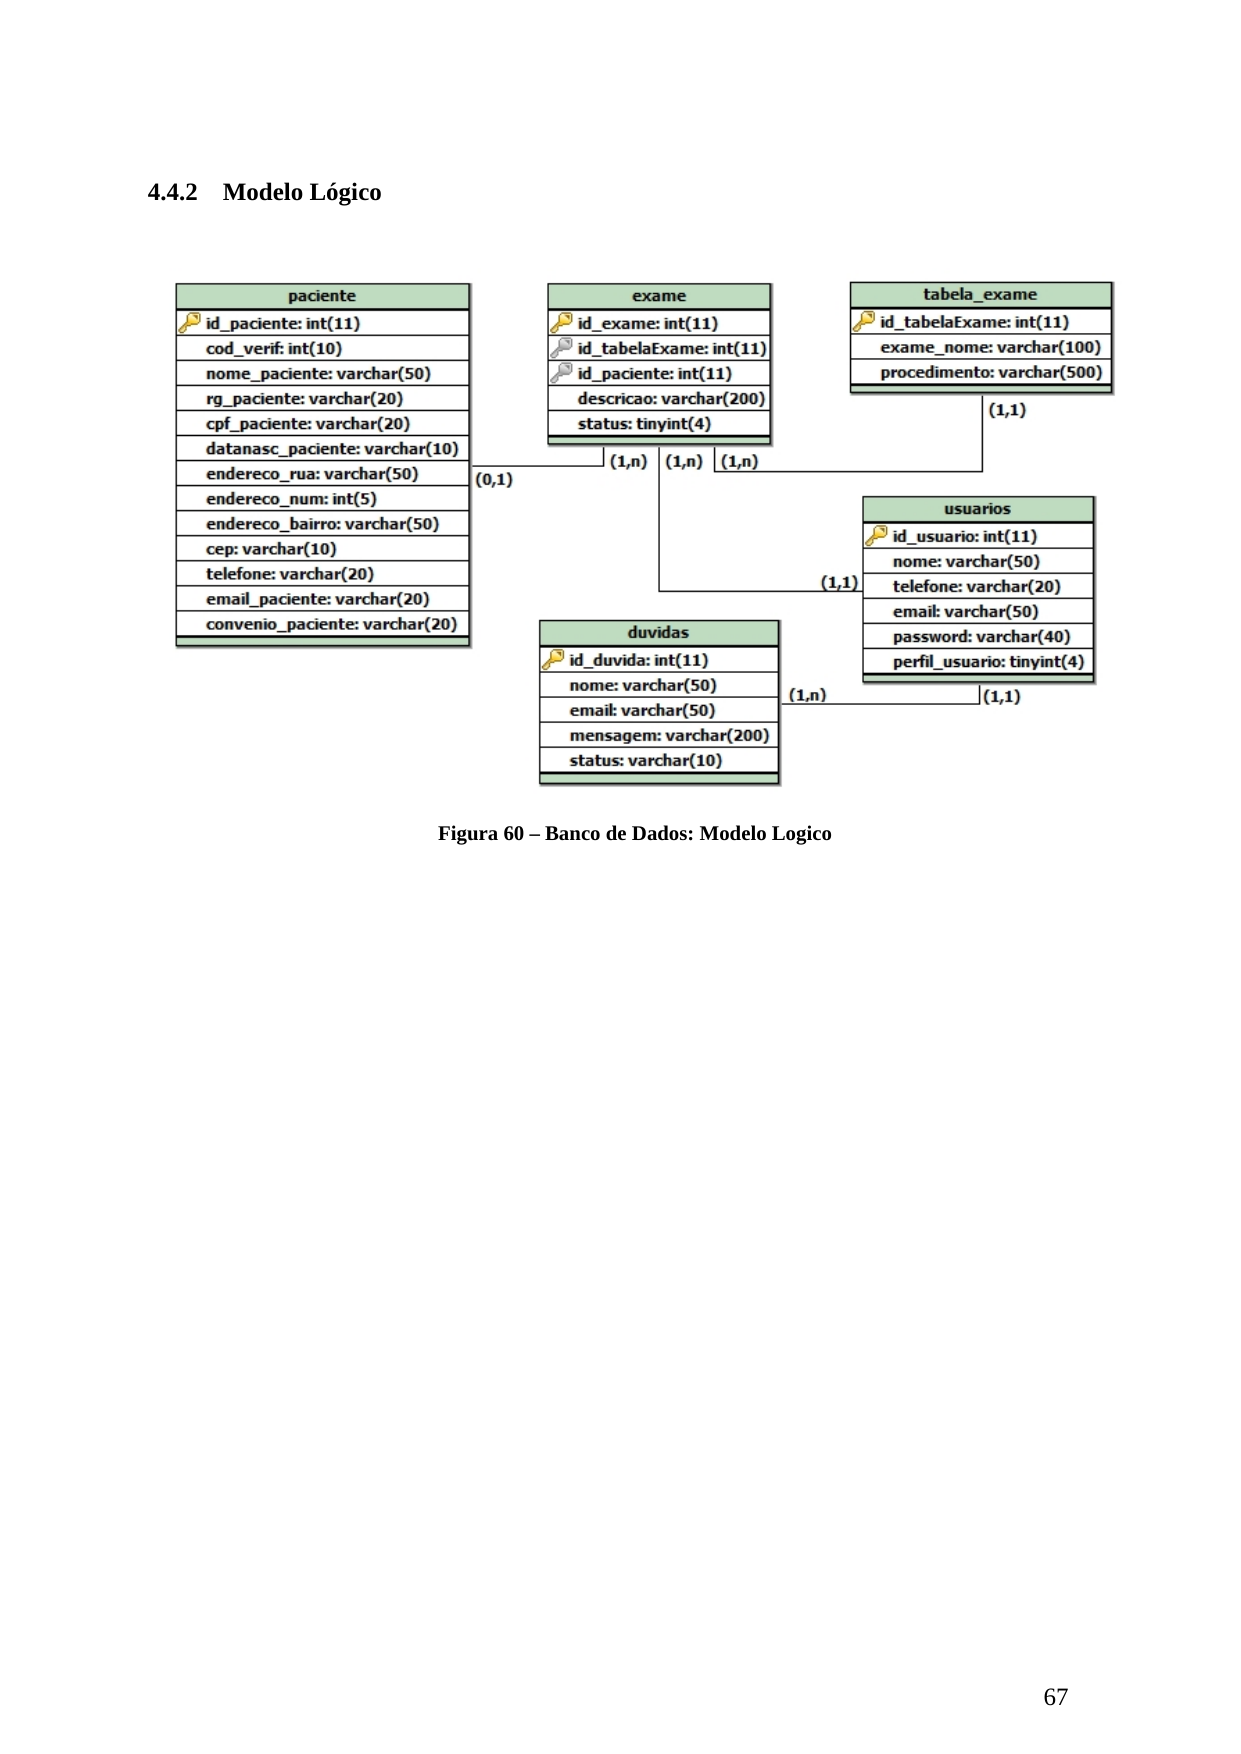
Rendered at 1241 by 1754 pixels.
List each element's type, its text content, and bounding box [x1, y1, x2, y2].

text Figura – Banco de Dados: Modelo Logico [148, 821, 1122, 845]
picture [148, 268, 1122, 794]
subtitle Modelo Lógico [148, 177, 1122, 206]
